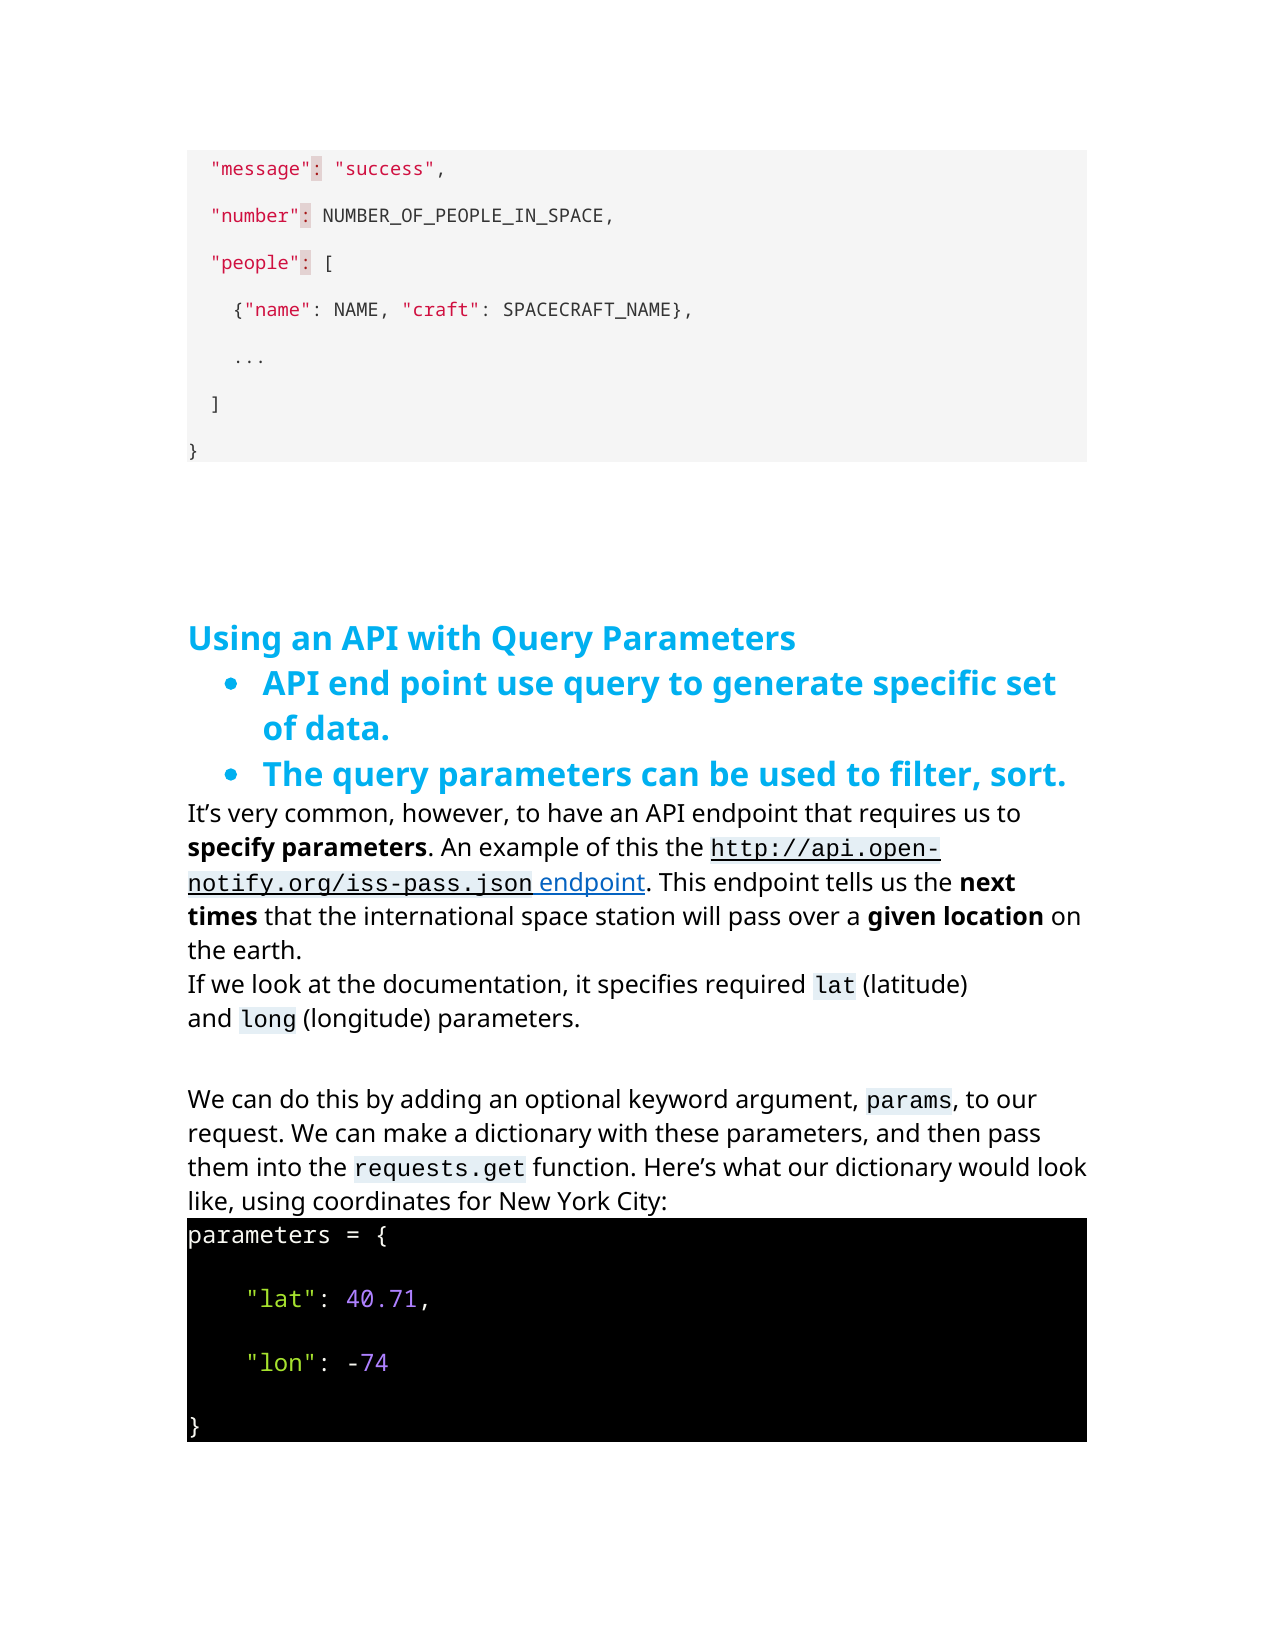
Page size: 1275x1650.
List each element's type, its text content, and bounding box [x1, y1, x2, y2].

text ... [187, 337, 1087, 369]
text parameters = { [187, 1218, 1087, 1250]
list API end point use query to generate specific set of data. [225, 660, 1087, 751]
text "lon": -74 [187, 1345, 1087, 1378]
text If we look at the documentation, it specifies required lat (latitude) and long (longitude) parameters. [187, 966, 1087, 1034]
text } [187, 431, 1087, 462]
text Using an API with Query Parameters [187, 614, 1087, 660]
text "number": NUMBER_OF_PEOPLE_IN_SPACE, [187, 197, 1087, 228]
text "lat": 40.71, [187, 1281, 1087, 1314]
text ] [187, 384, 1087, 416]
text "people": [ [187, 244, 1087, 275]
text {"name": NAME, "craft": SPACECRAFT_NAME}, [187, 291, 1087, 322]
text "message": "success", [187, 150, 1087, 181]
text It’s very common, however, to have an API endpoint that requires us to specify parameters. An example of this the http://api.open-notify.org/iss-pass.json endpoint. This endpoint tells us the next times that the international space station will pass over a given location on the earth. [187, 796, 1087, 966]
list The query parameters can be used to filter, sort. [225, 751, 1087, 796]
text We can do this by adding an optional keyword argument, params, to our request. We can make a dictionary with these parameters, and then pass them into the requests.get function. Here’s what our dictionary would look like, using coordinates for New York City: [187, 1081, 1087, 1218]
text } [187, 1409, 1087, 1442]
